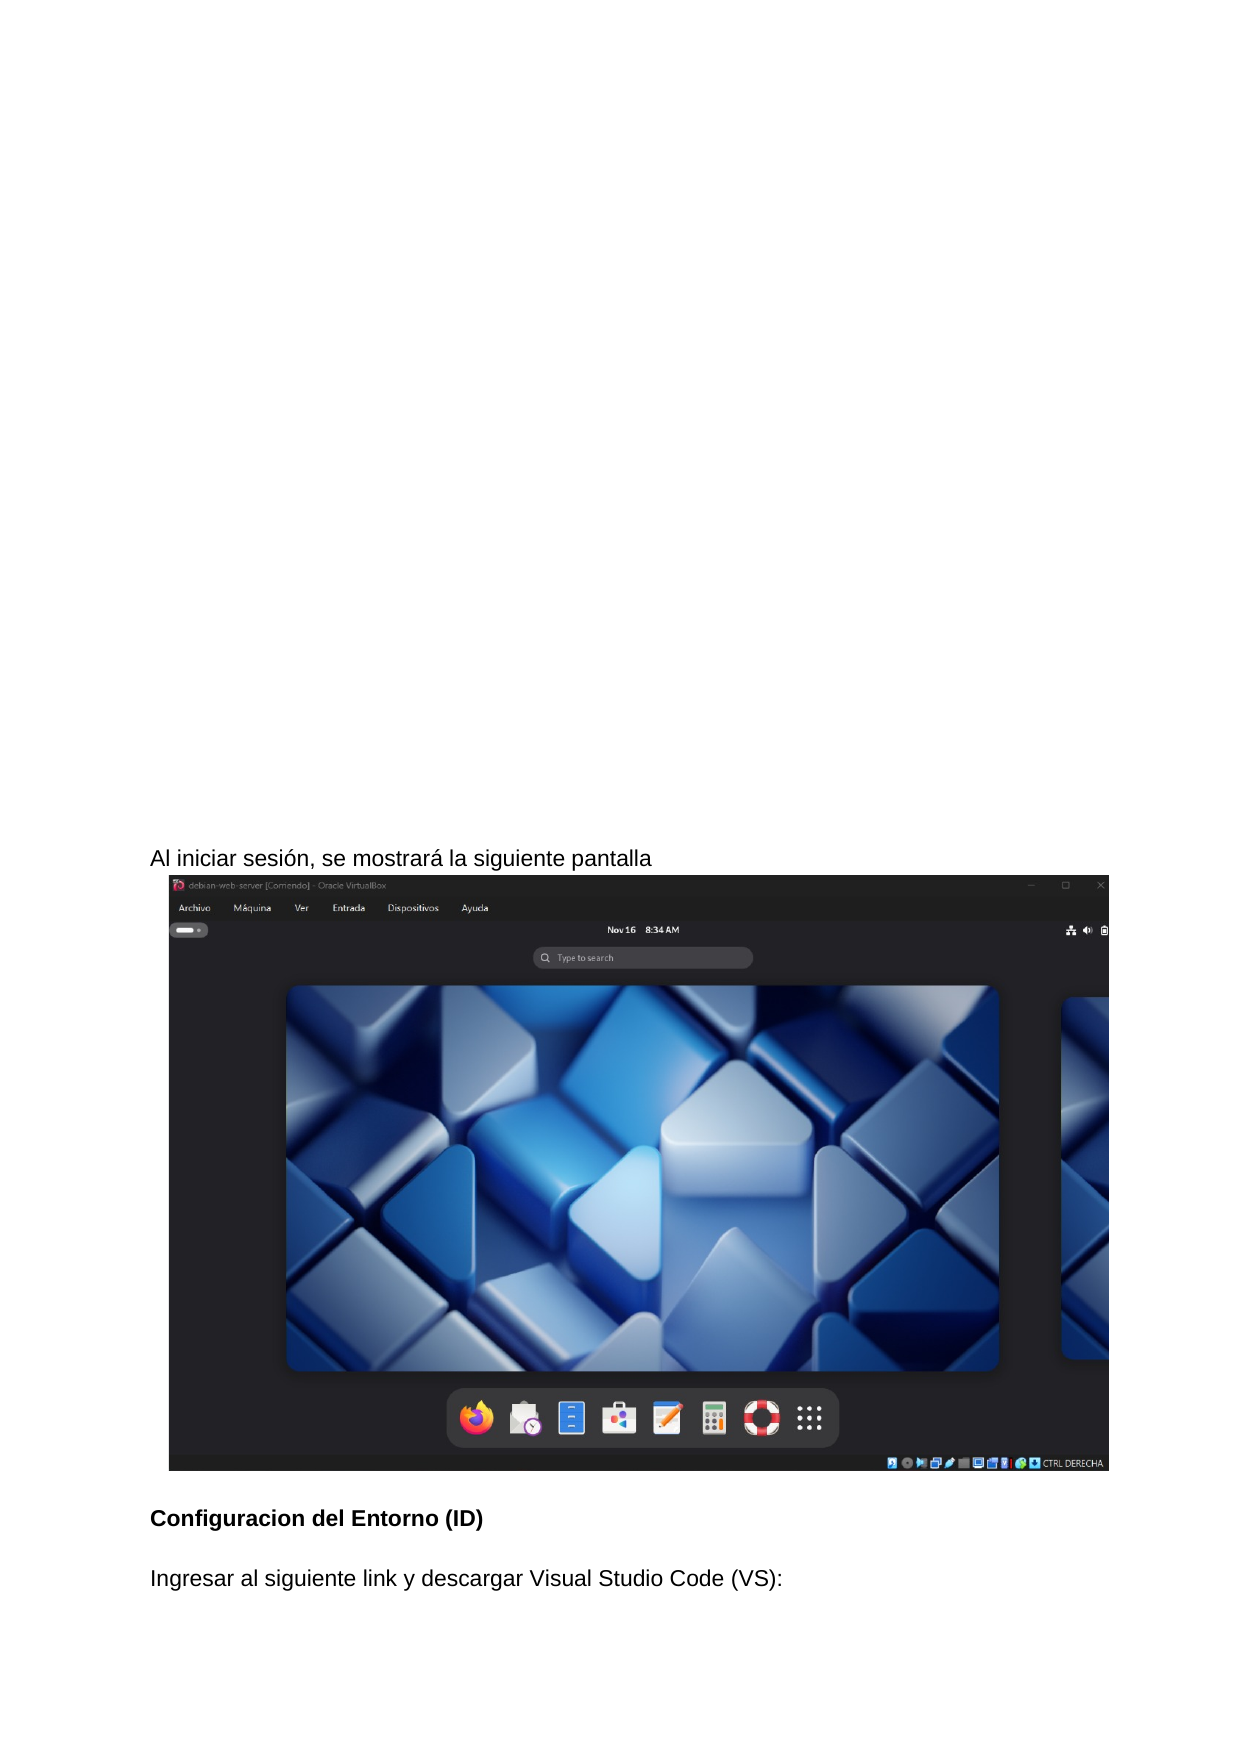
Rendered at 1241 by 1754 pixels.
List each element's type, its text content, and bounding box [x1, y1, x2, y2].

text Configuracion del Entorno (ID) [150, 1505, 1090, 1531]
text Al iniciar sesión, se mostrará la siguiente pantalla [150, 845, 1090, 871]
picture [168, 875, 1109, 1471]
text Ingresar al siguiente link y descargar Visual Studio Code (VS): [150, 1565, 1090, 1592]
